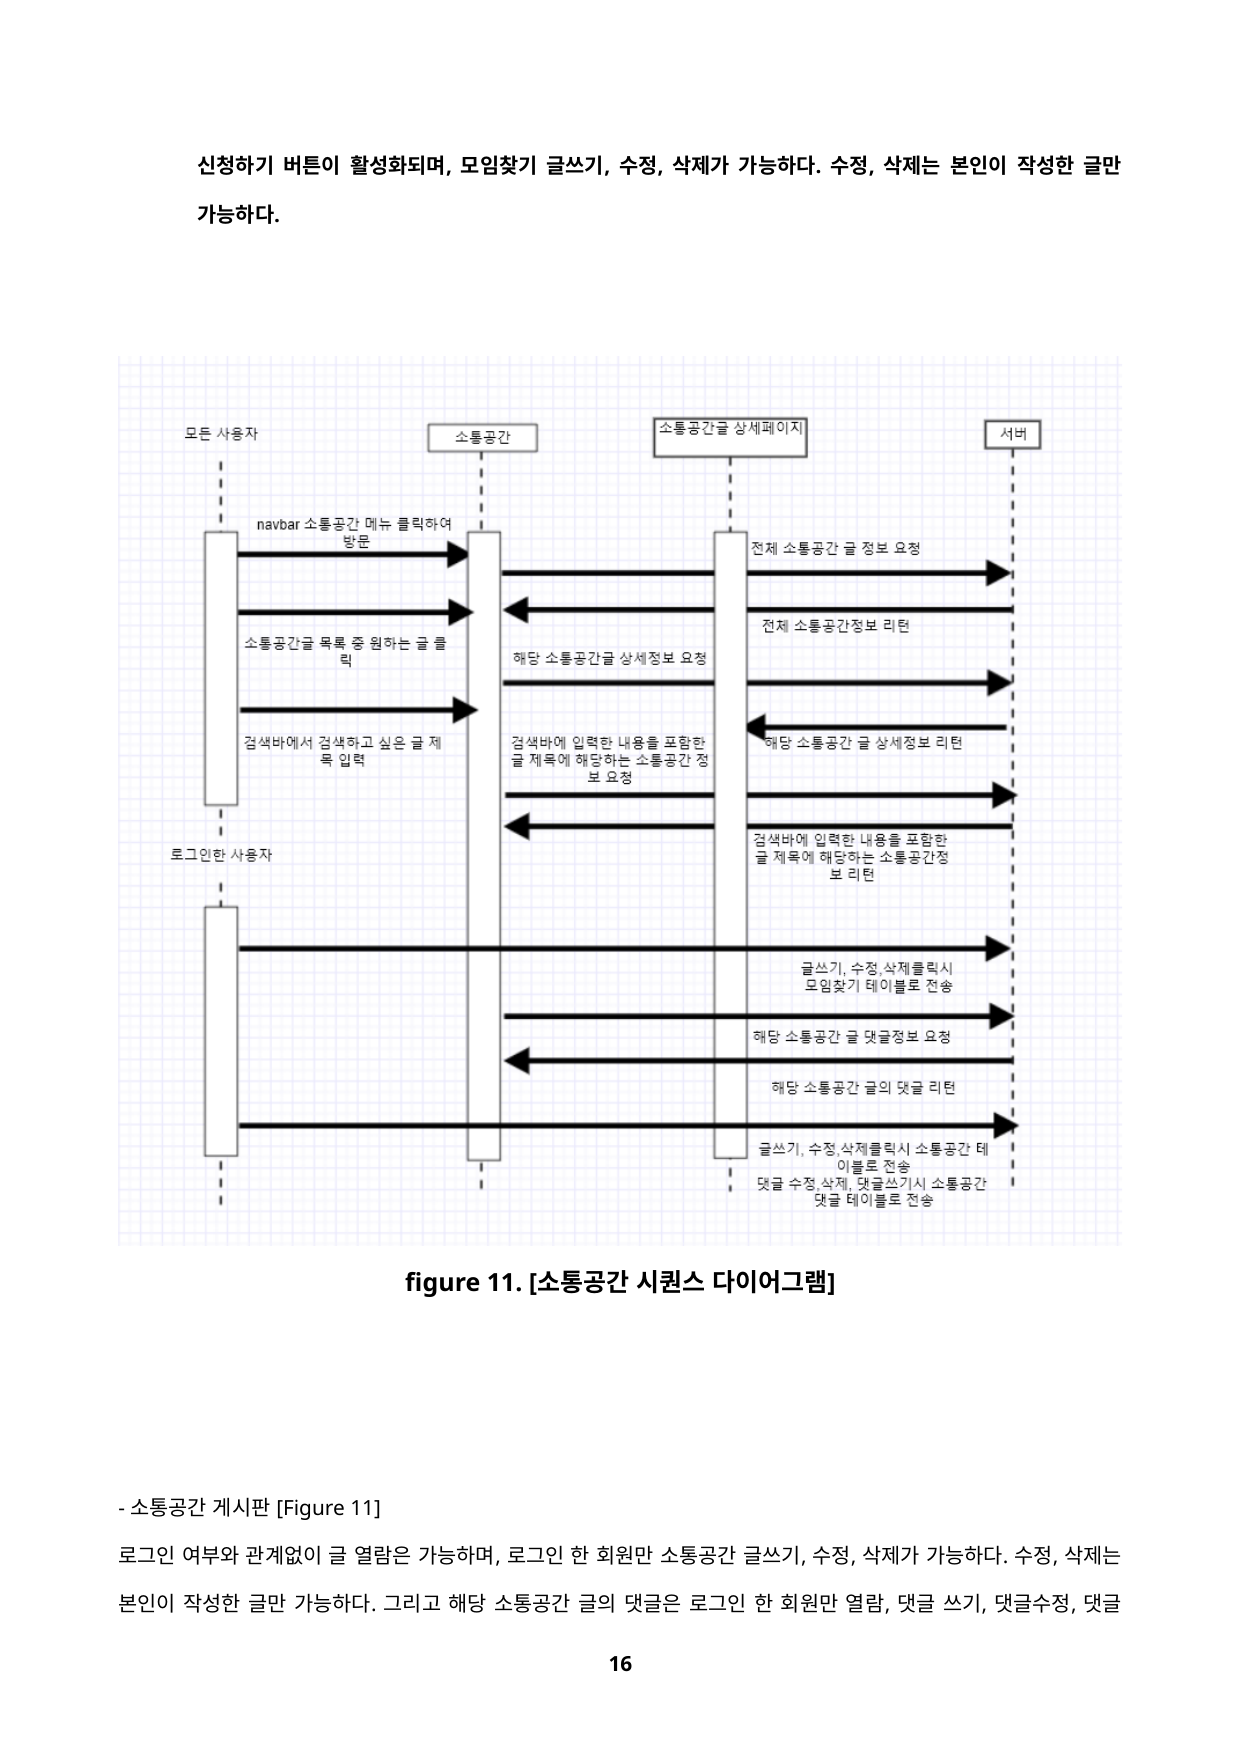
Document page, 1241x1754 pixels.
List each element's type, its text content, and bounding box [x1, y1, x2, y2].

text - 소통공간 게시판 [Figure 11] [110, 1489, 1130, 1521]
picture [118, 356, 1123, 1246]
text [110, 1537, 1130, 1620]
text figure 11. [소통공간 시퀀스 다이어그램] [118, 1263, 1122, 1299]
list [189, 148, 1130, 231]
